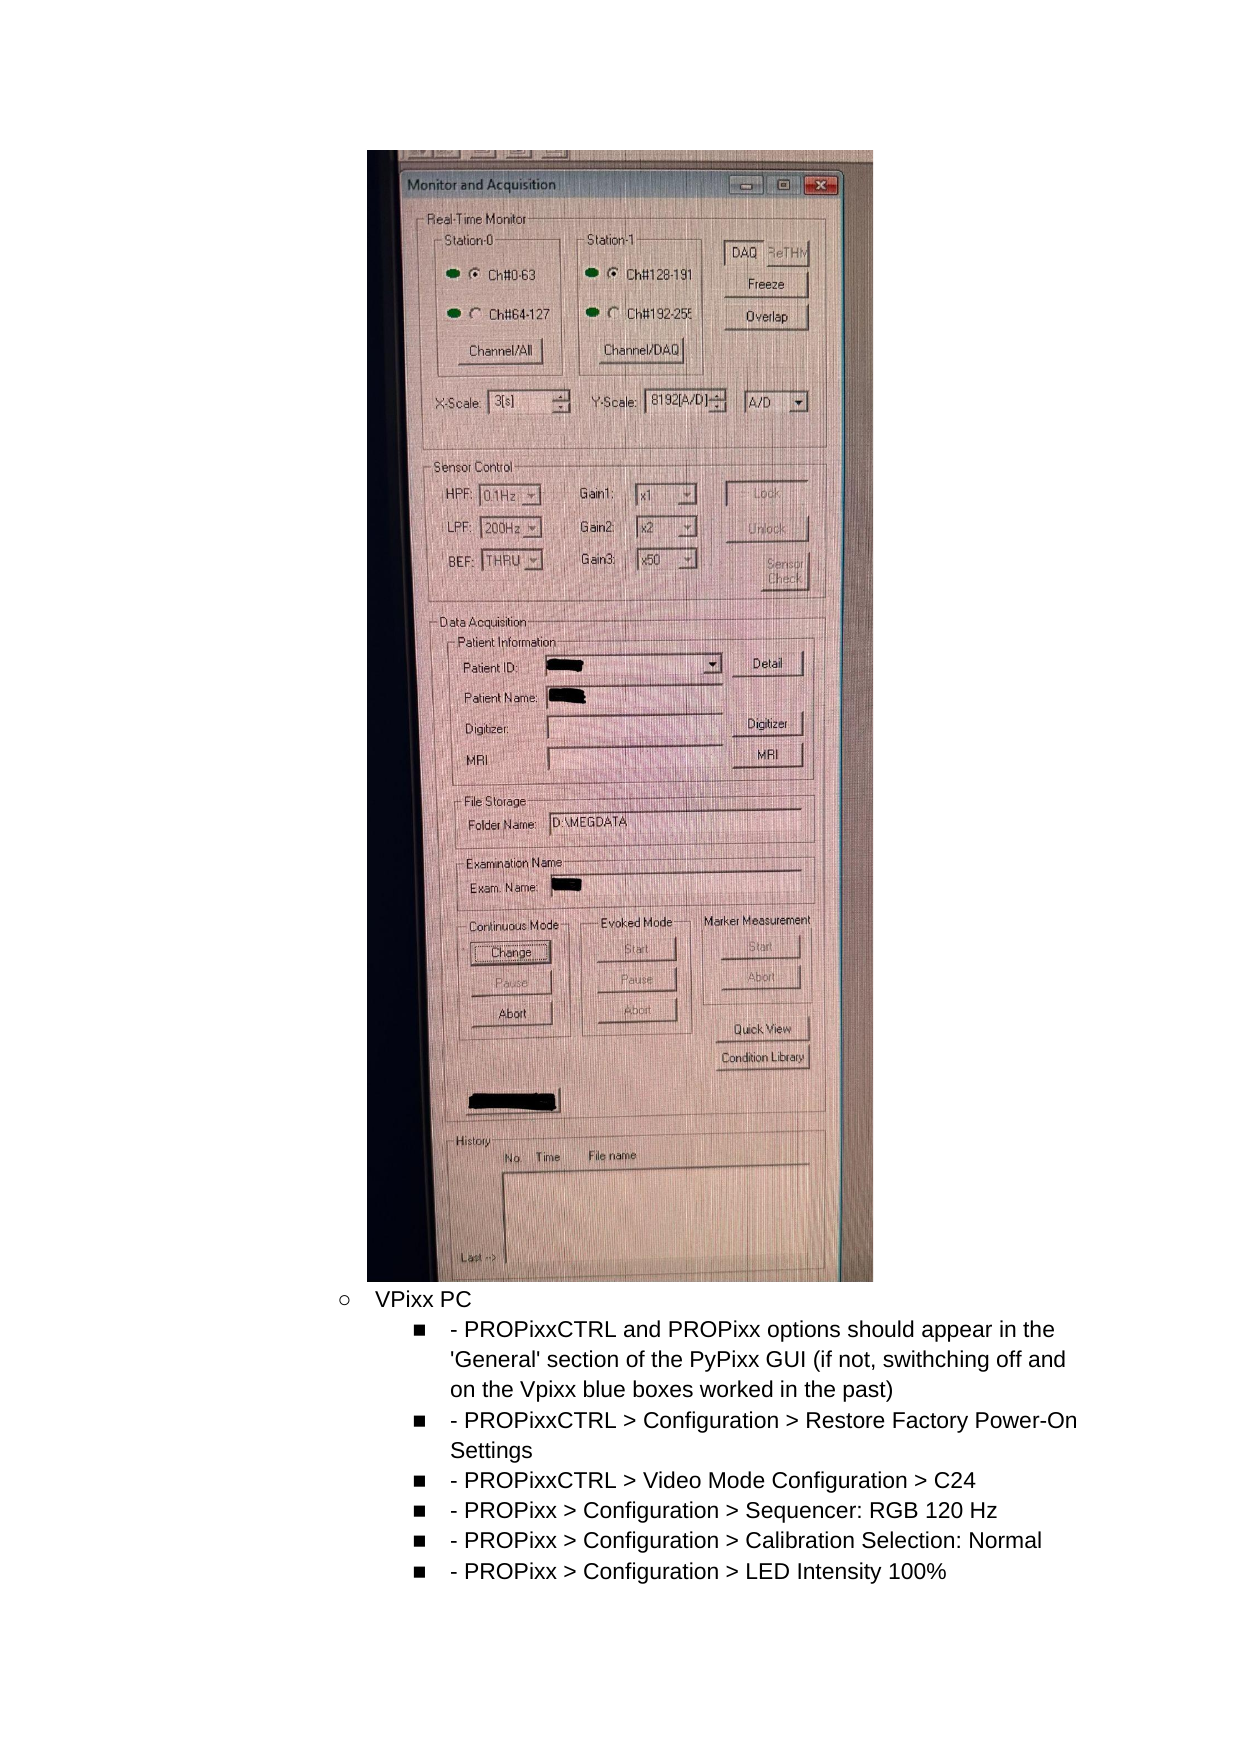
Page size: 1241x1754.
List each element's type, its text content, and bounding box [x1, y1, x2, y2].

list - PROPixxCTRL and PROPixx options should appear in the 'General' section of the PyPixx GUI (if not, swithching off and on the Vpixx blue boxes worked in the past) [412, 1316, 1090, 1403]
list - PROPixxCTRL > Configuration > Restore Factory Power-On Settings [412, 1407, 1090, 1463]
list - PROPixx > Configuration > Sequencer: RGB 120 Hz [412, 1497, 1090, 1524]
list - PROPixx > Configuration > Calibration Selection: Normal [412, 1527, 1090, 1554]
list - PROPixx > Configuration > LED Intensity 100% [412, 1558, 1090, 1584]
picture [367, 150, 874, 1282]
list - PROPixxCTRL > Video Mode Configuration > C24 [412, 1467, 1090, 1493]
list VPixx PC [337, 1286, 1090, 1312]
